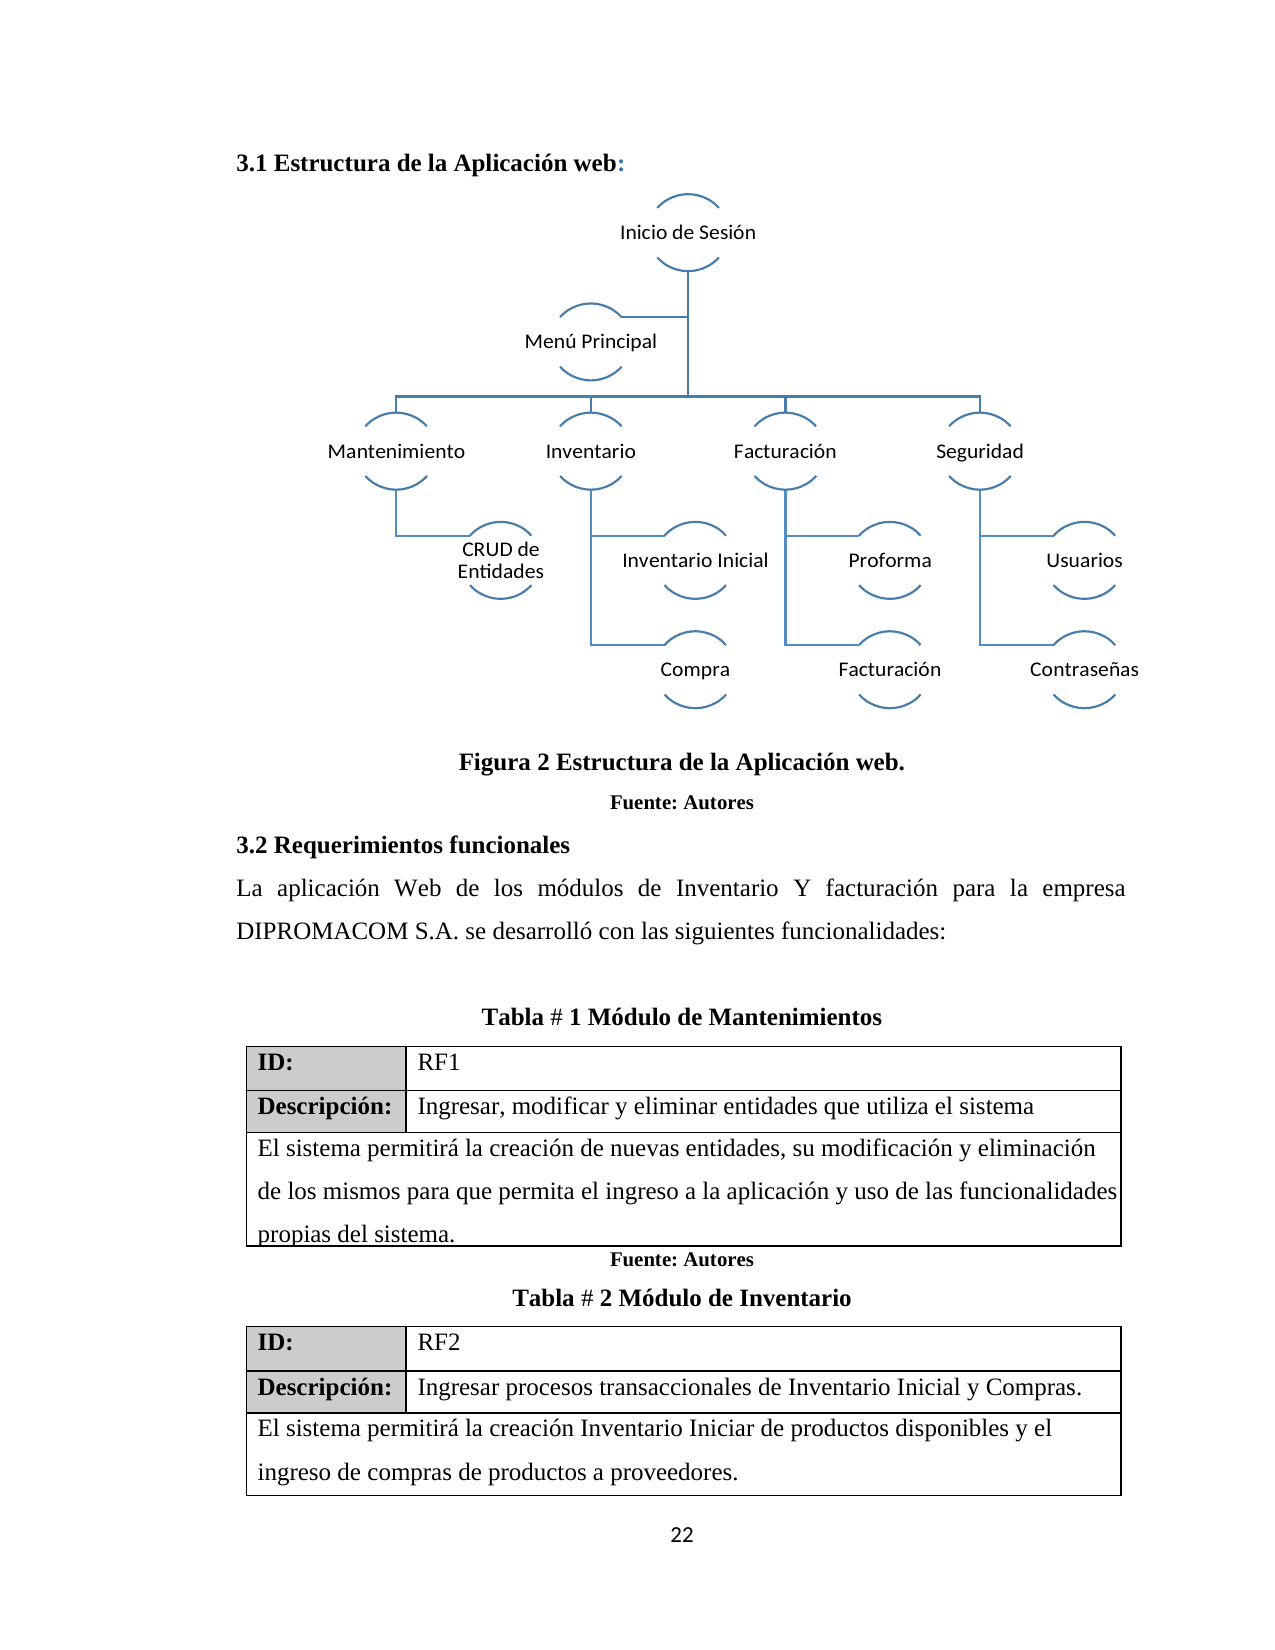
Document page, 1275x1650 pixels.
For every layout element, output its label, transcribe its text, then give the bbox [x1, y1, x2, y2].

subtitle 3.1 Estructura de la Aplicación web: [236, 148, 1127, 176]
text Tabla # 2 Módulo de Inventario [236, 1283, 1127, 1311]
table_cell El sistema permitirá la creación de nuevas entidades, su modificación y eliminación de los mismos para que permita el ingreso a la aplicación y uso de las funcionalidades propias del sistema. [247, 1133, 1120, 1245]
subtitle 3.2 Requerimientos funcionales [236, 830, 1127, 859]
text Fuente: Autores [236, 1247, 1127, 1271]
table_cell Descripción: [247, 1091, 405, 1132]
text Fuente: Autores [236, 790, 1127, 814]
text La aplicación Web de los módulos de Inventario Y facturación para la empresa DIPROMACOM S.A. se desarrolló con las siguientes funcionalidades: [236, 873, 1127, 945]
text Tabla # 1 Módulo de Mantenimientos [236, 1002, 1127, 1031]
table_cell El sistema permitirá la creación Inventario Iniciar de productos disponibles y el ingreso de compras de productos a proveedores. [247, 1414, 1120, 1495]
table_cell Ingresar procesos transaccionales de Inventario Inicial y Compras. [407, 1372, 1120, 1412]
table_header ID: [247, 1327, 405, 1370]
table_header RF2 [407, 1327, 1120, 1370]
text Figura 2 Estructura de la Aplicación web. [236, 747, 1127, 775]
table_cell Ingresar, modificar y eliminar entidades que utiliza el sistema [407, 1091, 1120, 1132]
table_header RF1 [407, 1047, 1120, 1090]
table_header ID: [247, 1047, 405, 1090]
table_cell Descripción: [247, 1372, 405, 1412]
